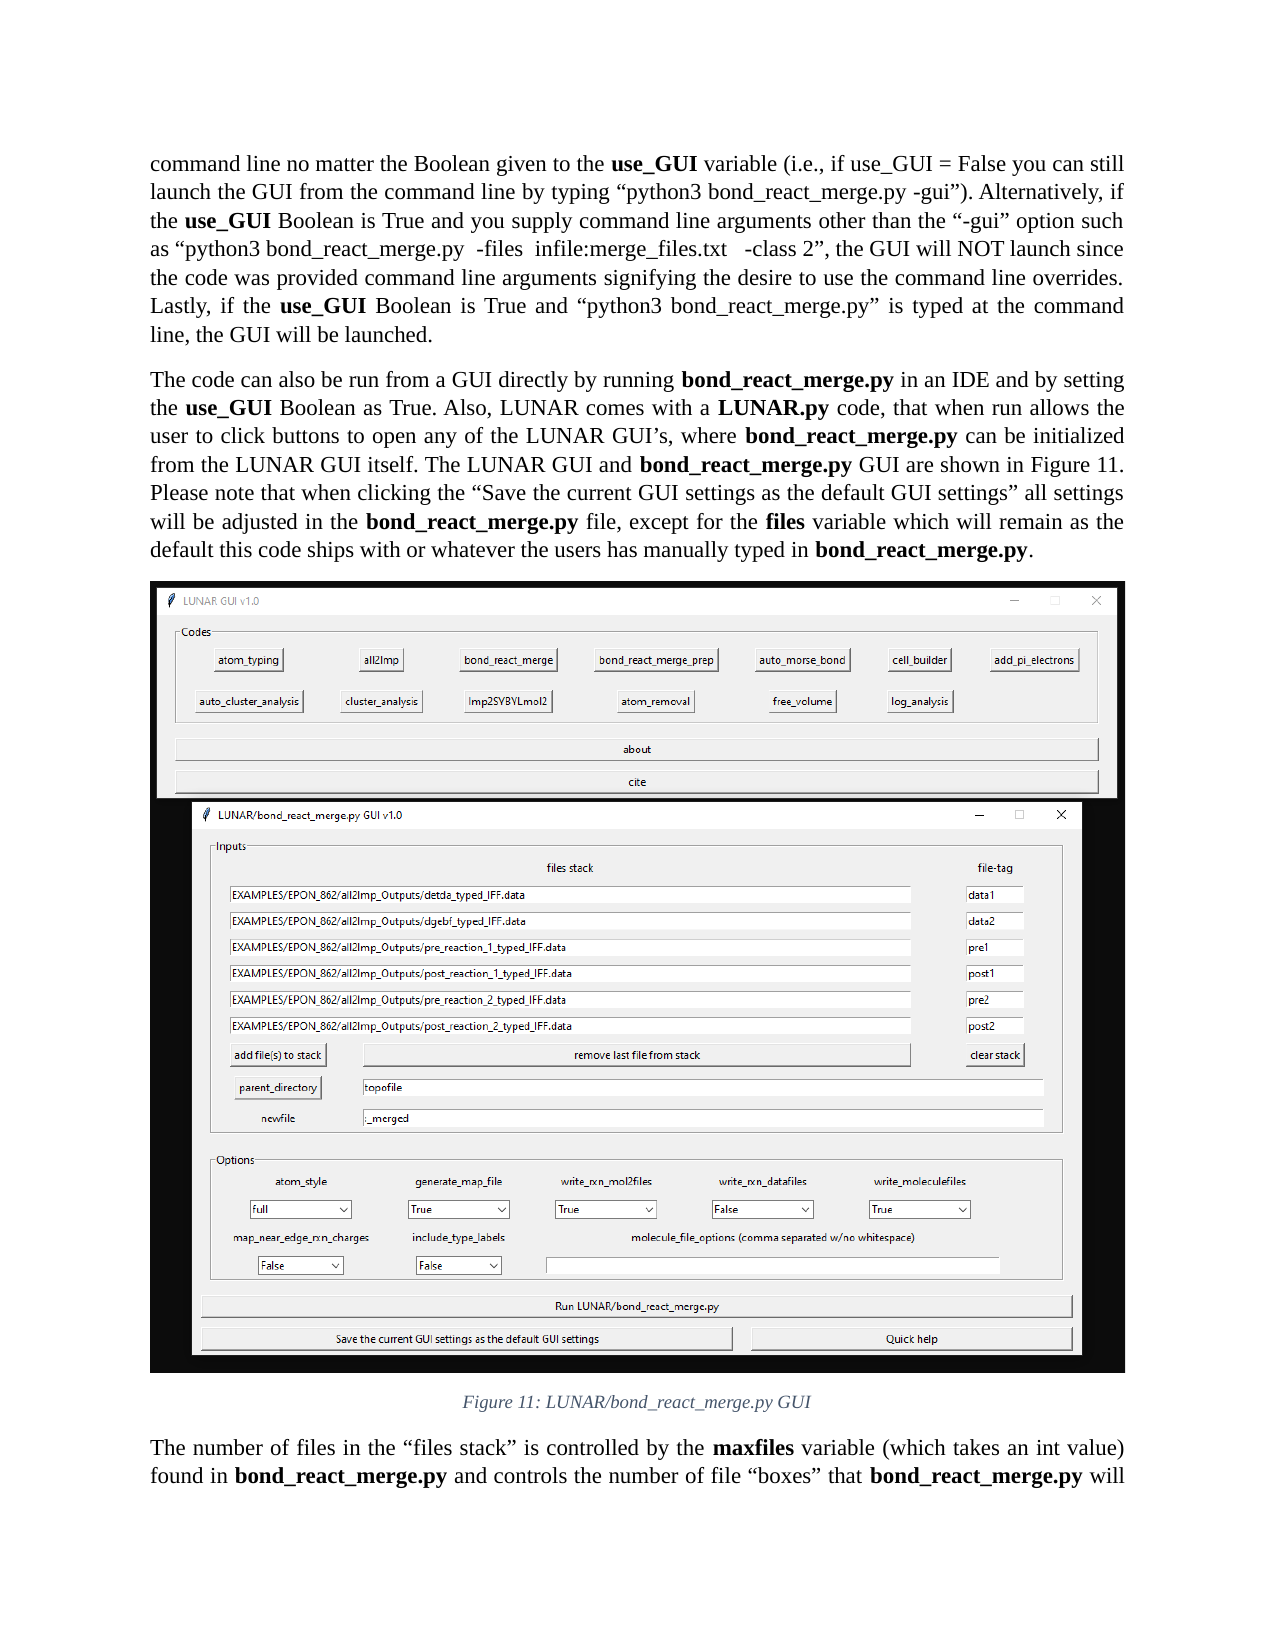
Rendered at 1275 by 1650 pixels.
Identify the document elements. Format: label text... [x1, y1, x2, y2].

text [150, 150, 1125, 347]
picture [150, 581, 1125, 1373]
text The code can also be run from a GUI directly by running bond_react_merge.py in an IDE and by setting the use_GUI Boolean as True. Also, LUNAR comes with a LUNAR.py code, that when run allows the user to click buttons to open any of the LUNAR GUI’s, where bond_react_merge.py can be initialized from the LUNAR GUI itself. The LUNAR GUI and bond_react_merge.py GUI are shown in Figure 11. Please note that when clicking the “Save the current GUI settings as the default GUI settings” all settings will be adjusted in the bond_react_merge.py file, except for the files variable which will remain as the default this code ships with or whatever the users has manually typed in bond_react_merge.py. [150, 366, 1125, 563]
text Figure 11: LUNAR/bond_react_merge.py GUI [150, 1391, 1125, 1413]
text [150, 1433, 1125, 1488]
